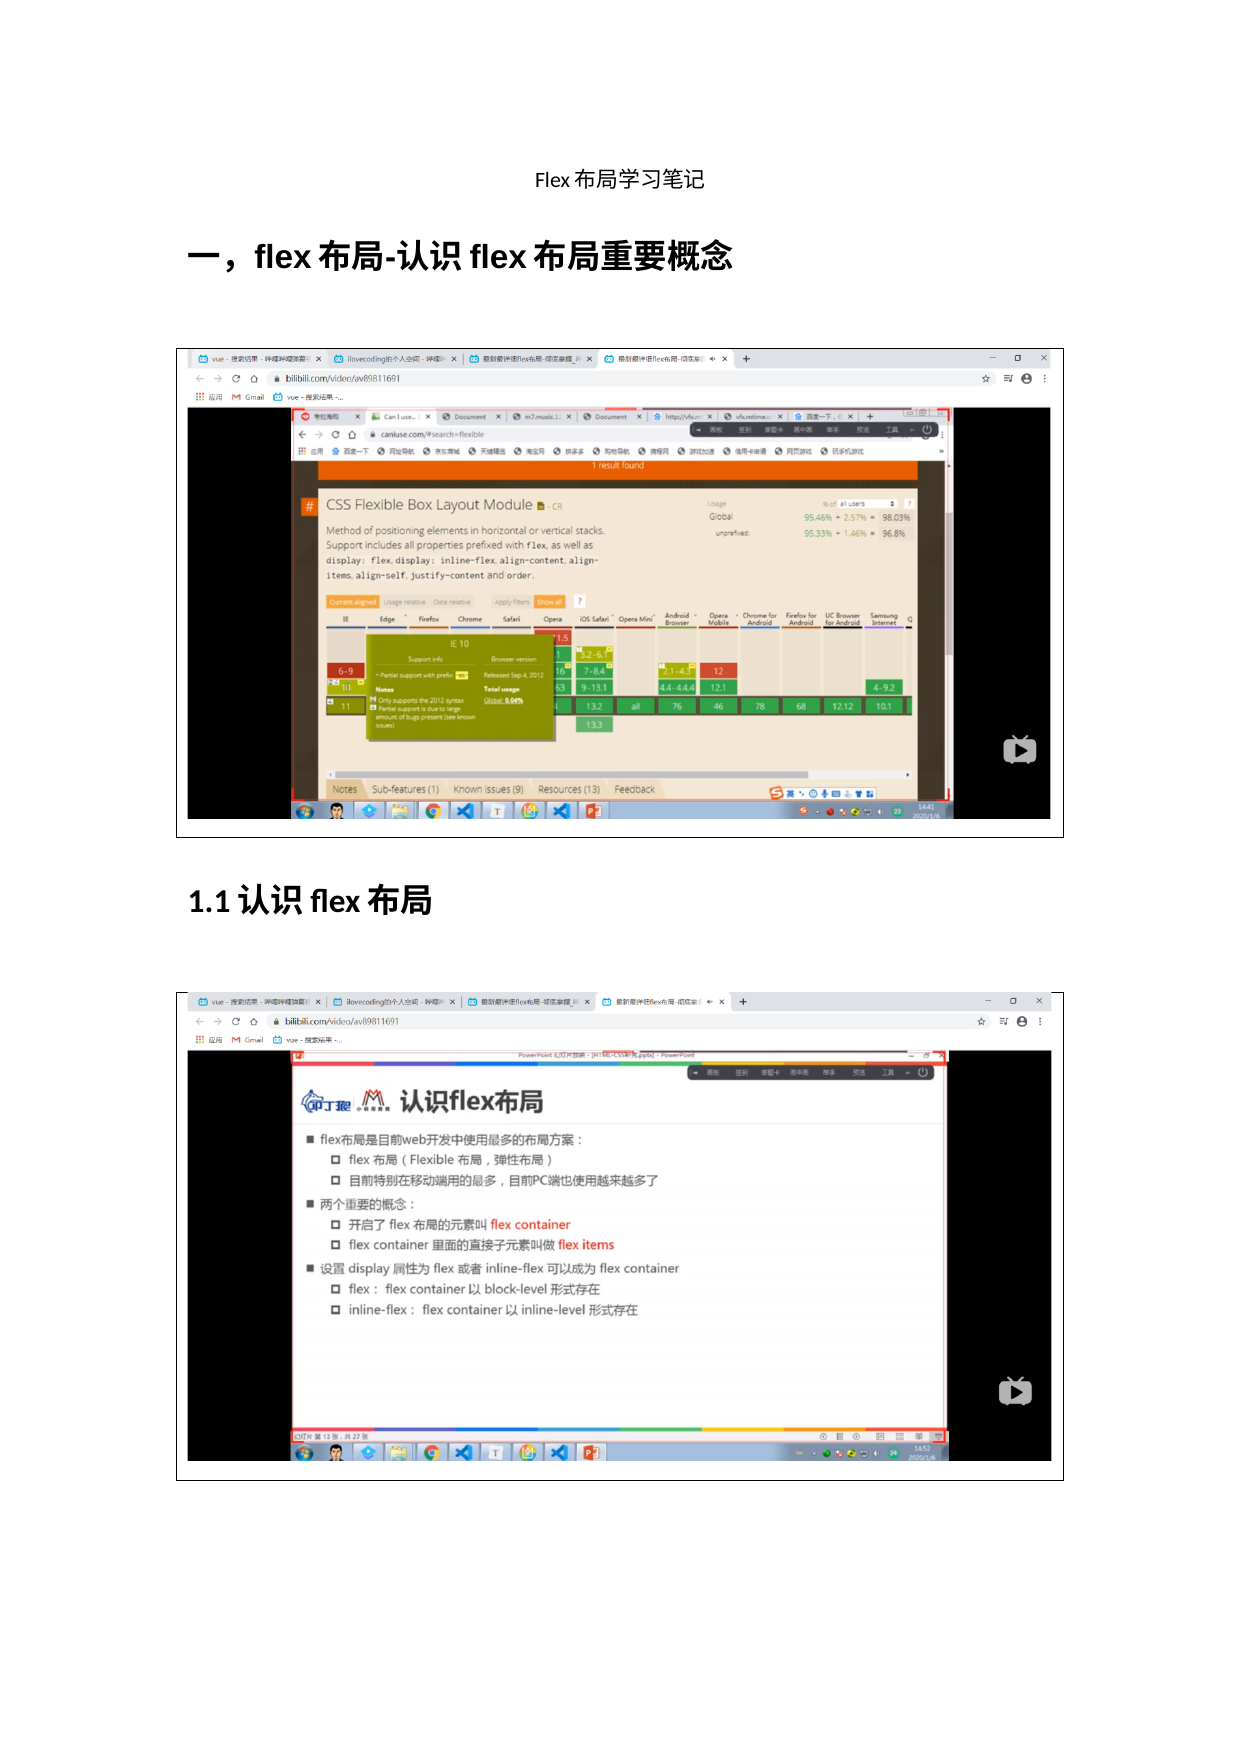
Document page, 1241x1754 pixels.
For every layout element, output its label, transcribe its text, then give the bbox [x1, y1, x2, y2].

table_header [177, 349, 1063, 837]
picture [187, 992, 1052, 1461]
text Flex布局学习笔记 [187, 162, 1053, 194]
subtitle flex布局-认识flex布局重要概念 [187, 222, 1053, 287]
subtitle 1.1认识flex布局 [187, 865, 1053, 930]
table_header [177, 993, 1063, 1480]
picture [187, 349, 1051, 819]
